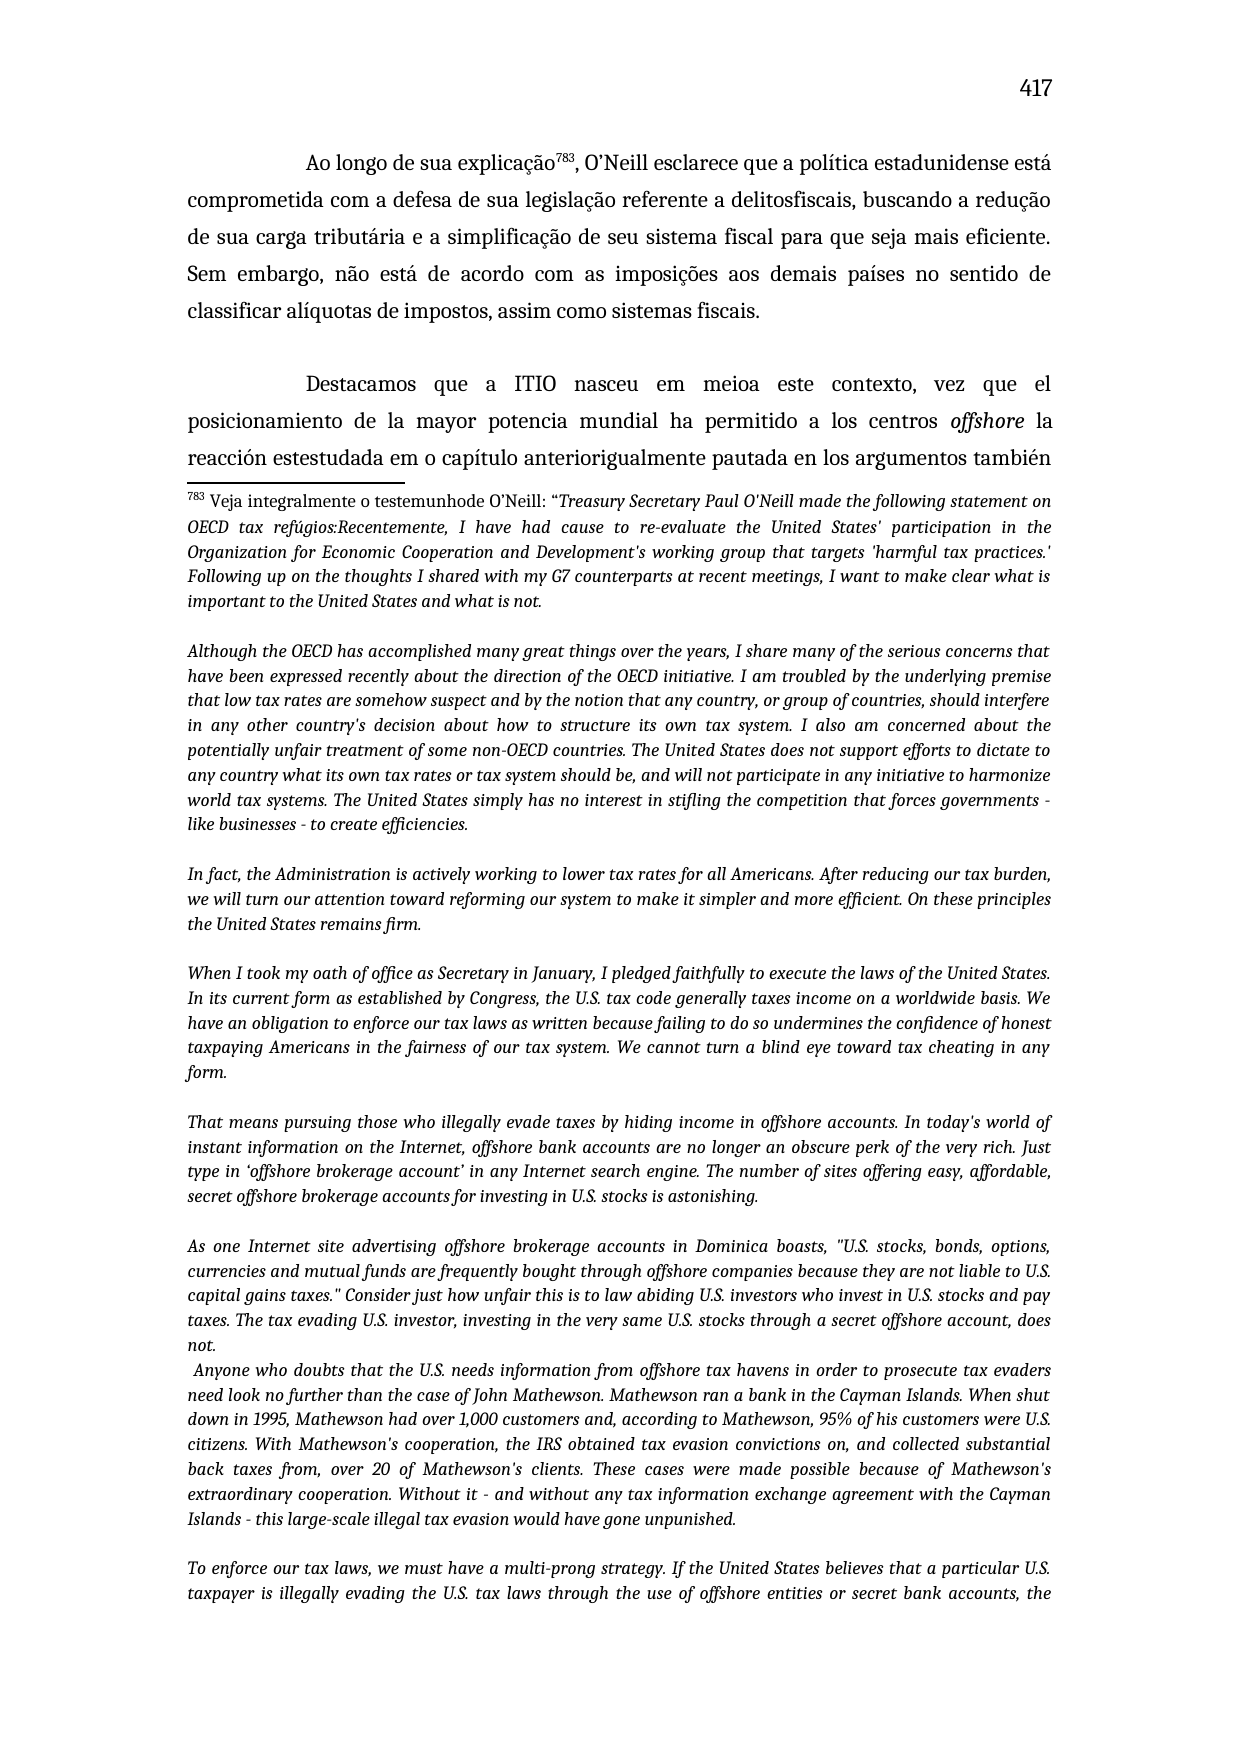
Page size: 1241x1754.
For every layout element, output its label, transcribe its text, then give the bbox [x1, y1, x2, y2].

text Destacamos que a ITIO nasceu em meioa este contexto, vez que el posicionamiento de la mayor potencia mundial ha permitido a los centros offshore la reacción estestudada em o capítulo anteriorigualmente pautada en los argumentos también suscitados por O’Neill.O tratamento desigual entre países membros e não-membros da OCDE igualmente é questionado. [187, 371, 1053, 471]
text Ao longo de sua explicação, O’Neill esclarece que a política estadunidense está comprometida com a defesa de sua legislação referente a delitosfiscais, buscando a redução de sua carga tributária e a simplificação de seu sistema fiscal para que seja mais eficiente. Sem embargo, não está de acordo com as imposições aos demais países no sentido de classificar alíquotas de impostos, assim como sistemas fiscais. [187, 150, 1053, 324]
